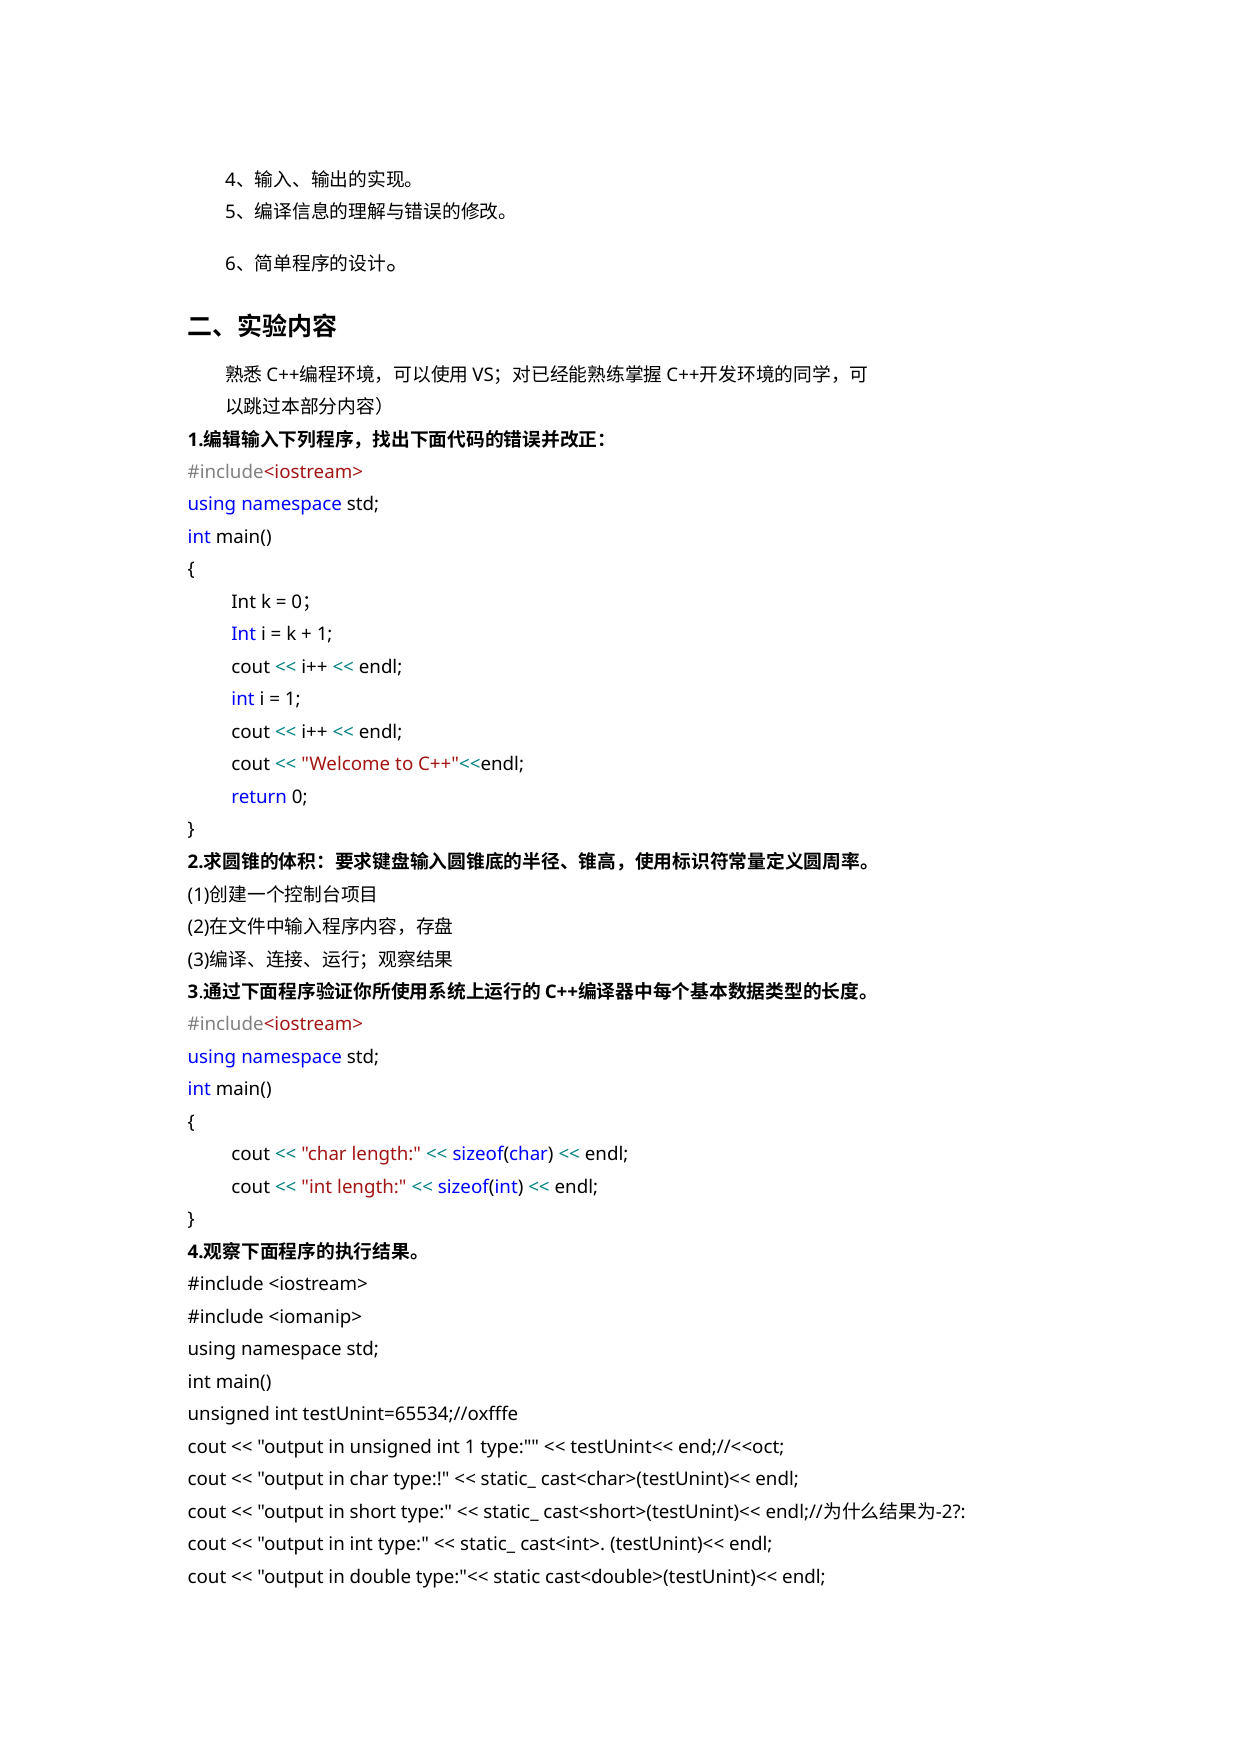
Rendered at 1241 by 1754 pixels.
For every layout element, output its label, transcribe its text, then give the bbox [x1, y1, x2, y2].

text cout << "output in double type:"<< static cast<double>(testUnint)<< endl; [187, 1559, 1053, 1592]
text { [187, 552, 1053, 584]
text cout << "output in unsigned int 1 type:"" << testUnint<< end;//<<oct; [187, 1429, 1053, 1462]
text int i = 1; [187, 682, 1053, 714]
text 6、简单程序的设计。 [187, 227, 1053, 292]
text cout << "int length:" << sizeof(int) << endl; [187, 1169, 1053, 1202]
text #include <iomanip> [187, 1299, 1053, 1332]
text 1.编辑输入下列程序，找出下面代码的错误并改正： [187, 422, 1053, 454]
text int main() [187, 519, 1053, 552]
text using namespace std; [187, 1332, 1053, 1364]
text cout << "output in char type:!" << static_ cast<char>(testUnint)<< endl; [187, 1462, 1053, 1494]
text cout << "Welcome to C++"<<endl; [187, 747, 1053, 779]
text #include<iostream> [187, 454, 1053, 487]
text 4、输入、输出的实现。 [187, 162, 1053, 194]
text } [187, 812, 1053, 844]
text cout << "output in int type:" << static_ cast<int>. (testUnint)<< endl; [187, 1527, 1053, 1559]
text 2.求圆锥的体积：要求键盘输入圆锥底的半径、锥高，使用标识符常量定义圆周率。 [187, 844, 1053, 877]
text using namespace std; [187, 1039, 1053, 1072]
text cout << i++ << endl; [187, 649, 1053, 682]
text 熟悉C++编程环境，可以使用VS；对已经能熟练掌握C++开发环境的同学，可 [187, 357, 1053, 389]
text #include<iostream> [187, 1007, 1053, 1039]
text } [187, 1202, 1053, 1234]
text (1)创建一个控制台项目 [187, 877, 1053, 909]
text int main() [187, 1072, 1053, 1104]
text 4.观察下面程序的执行结果。 [187, 1234, 1053, 1267]
text 二、实验内容 [187, 292, 1053, 357]
text unsigned int testUnint=65534;//oxfffe [187, 1397, 1053, 1429]
text Int i = k + 1; [187, 617, 1053, 649]
text return 0; [187, 779, 1053, 812]
text cout << "output in short type:" << static_ cast<short>(testUnint)<< endl;//为什么结果为-2?: [187, 1494, 1053, 1527]
text Int k = 0； [187, 584, 1053, 617]
text (2)在文件中输入程序内容，存盘 [187, 909, 1053, 942]
text int main() [187, 1364, 1053, 1397]
text 以跳过本部分内容） [187, 389, 1053, 422]
text 5、编译信息的理解与错误的修改。 [187, 194, 1053, 227]
text (3)编译、连接、运行；观察结果 [187, 942, 1053, 974]
text { [187, 1104, 1053, 1137]
text using namespace std; [187, 487, 1053, 519]
text cout << i++ << endl; [187, 714, 1053, 747]
text #include <iostream> [187, 1267, 1053, 1299]
text 3.通过下面程序验证你所使用系统上运行的C++编译器中每个基本数据类型的长度。 [187, 974, 1053, 1007]
text cout << "char length:" << sizeof(char) << endl; [187, 1137, 1053, 1169]
